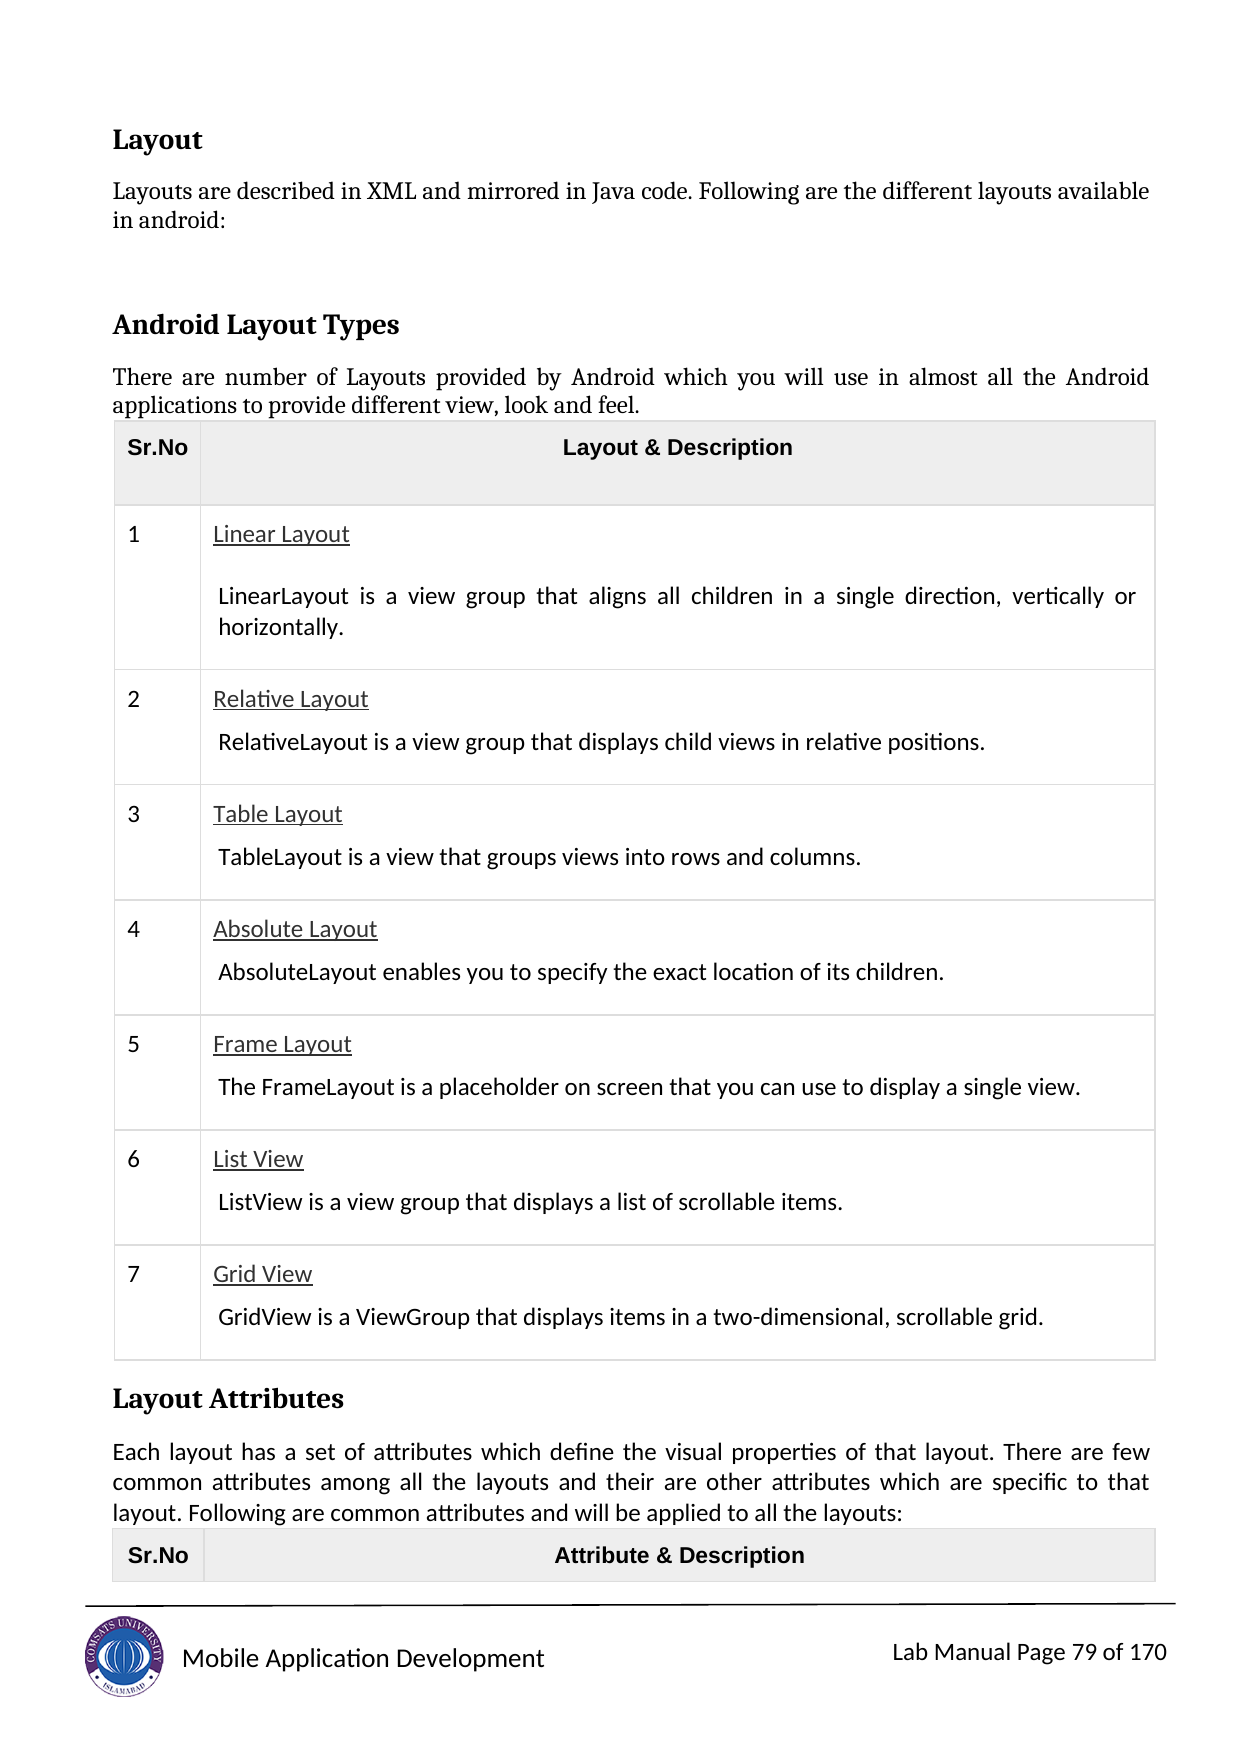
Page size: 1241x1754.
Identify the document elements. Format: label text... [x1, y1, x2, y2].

text There are number of Layouts provided by Android which you will use in almost all the Android applications to provide different view, look and feel. [112, 363, 1152, 420]
table_cell Grid View GridView is a ViewGroup that displays items in a two-dimensional, scrollable grid. [201, 1246, 1154, 1359]
table_cell Table Layout TableLayout is a view that groups views into rows and columns. [201, 785, 1154, 899]
table_cell 2 [115, 670, 200, 784]
subtitle Layout Attributes [112, 1382, 1240, 1415]
table_cell List View ListView is a view group that displays a list of scrollable items. [201, 1131, 1154, 1244]
table_cell Frame Layout The FrameLayout is a placeholder on screen that you can use to display a single view. [201, 1016, 1154, 1129]
table_header Sr.No [113, 1529, 203, 1581]
table_cell Linear Layout LinearLayout is a view group that aligns all children in a single direction, vertically or horizontally. [201, 506, 1154, 669]
table_cell 3 [115, 785, 200, 899]
text Layouts are described in XML and mirrored in Java code. Following are the different layouts available in android: [112, 177, 1152, 235]
table_cell 7 [115, 1246, 200, 1359]
subtitle Layout [112, 123, 1240, 156]
table_cell Absolute Layout AbsoluteLayout enables you to specify the exact location of its children. [201, 901, 1154, 1014]
table_cell 6 [115, 1131, 200, 1244]
table_header Layout & Description [201, 422, 1154, 504]
table_cell 5 [115, 1016, 200, 1129]
subtitle Android Layout Types [112, 308, 1240, 342]
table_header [205, 1529, 1154, 1581]
table_cell 4 [115, 901, 200, 1014]
table_cell 1 [115, 506, 200, 669]
text Each layout has a set of attributes which define the visual properties of that layout. There are few common attributes among all the layouts and their are other attributes which are specific to that layout. Following are common attributes and will be applied to all the layouts: [112, 1436, 1152, 1528]
picture [85, 1616, 165, 1697]
table_header Sr.No [115, 422, 200, 504]
table_cell Relative Layout RelativeLayout is a view group that displays child views in relative positions. [201, 670, 1154, 784]
